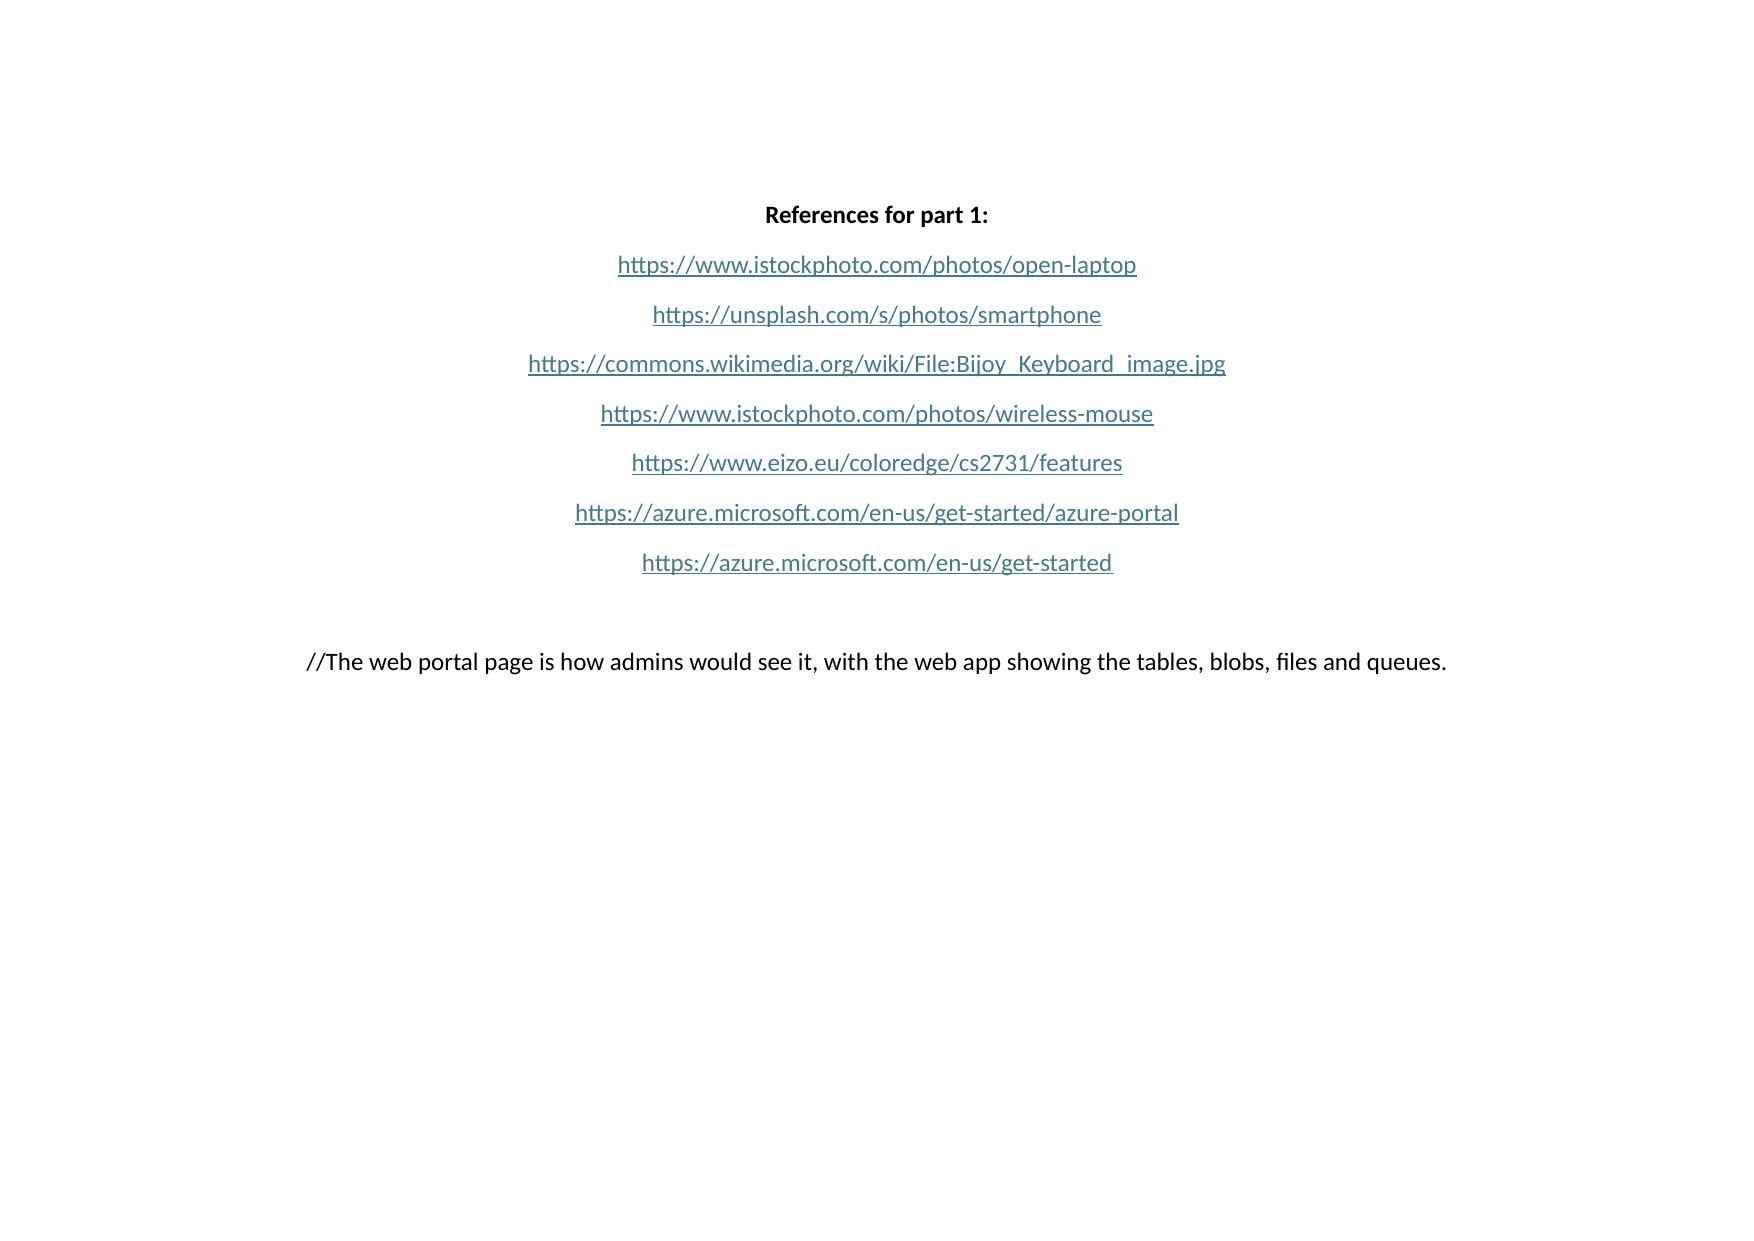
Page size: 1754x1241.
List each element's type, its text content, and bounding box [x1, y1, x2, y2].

text https://azure.microsoft.com/en-us/get-started [150, 547, 1604, 577]
text https://www.eizo.eu/coloredge/cs2731/features [150, 447, 1604, 478]
text https://azure.microsoft.com/en-us/get-started/azure-portal [150, 497, 1604, 528]
text References for part 1: [150, 199, 1604, 230]
text https://commons.wikimedia.org/wiki/File:Bijoy_Keyboard_image.jpg [150, 348, 1604, 379]
text https://unsplash.com/s/photos/smartphone [150, 299, 1604, 329]
text //The web portal page is how admins would see it, with the web app showing the tables, blobs, files and queues. [150, 646, 1604, 676]
text https://www.istockphoto.com/photos/open-laptop [150, 249, 1604, 280]
text https://www.istockphoto.com/photos/wireless-mouse [150, 398, 1604, 428]
